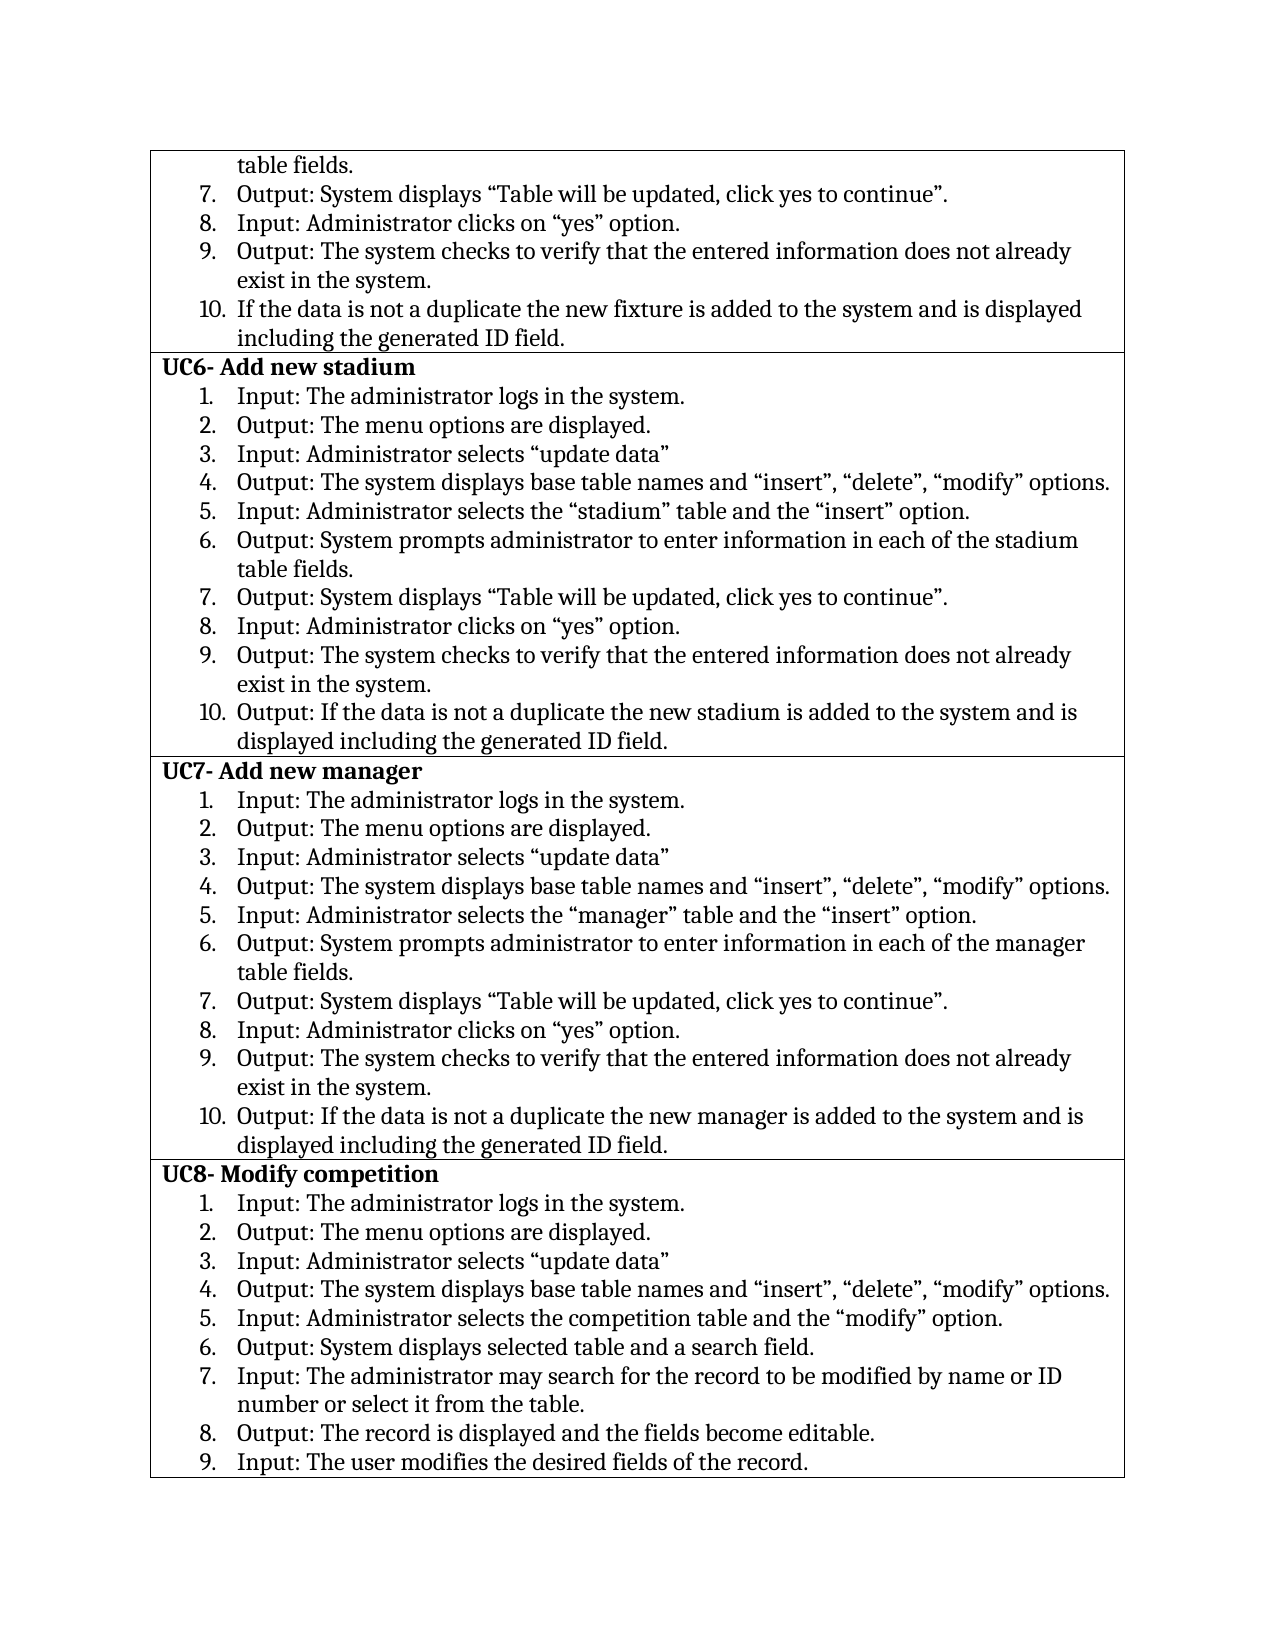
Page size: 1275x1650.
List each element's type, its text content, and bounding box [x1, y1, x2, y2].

table_cell UC6- Add new stadium Input: The administrator logs in the system. Output: The menu options are displayed. Input: Administrator selects “update data” Output: The system displays base table names and “insert”, “delete”, “modify” options. Input: Administrator selects the “stadium” table and the “insert” option. Output: System prompts administrator to enter information in each of the stadium table fields. Output: System displays “Table will be updated, click yes to continue”. Input: Administrator clicks on “yes” option. Output: The system checks to verify that the entered information does not already exist in the system. Output: If the data is not a duplicate the new stadium is added to the system and is displayed including the generated ID field. [151, 353, 1124, 756]
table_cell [151, 1160, 1124, 1477]
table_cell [151, 151, 1124, 352]
table_cell UC7- Add new manager Input: The administrator logs in the system. Output: The menu options are displayed. Input: Administrator selects “update data” Output: The system displays base table names and “insert”, “delete”, “modify” options. Input: Administrator selects the “manager” table and the “insert” option. Output: System prompts administrator to enter information in each of the manager table fields. Output: System displays “Table will be updated, click yes to continue”. Input: Administrator clicks on “yes” option. Output: The system checks to verify that the entered information does not already exist in the system. Output: If the data is not a duplicate the new manager is added to the system and is displayed including the generated ID field. [151, 757, 1124, 1159]
